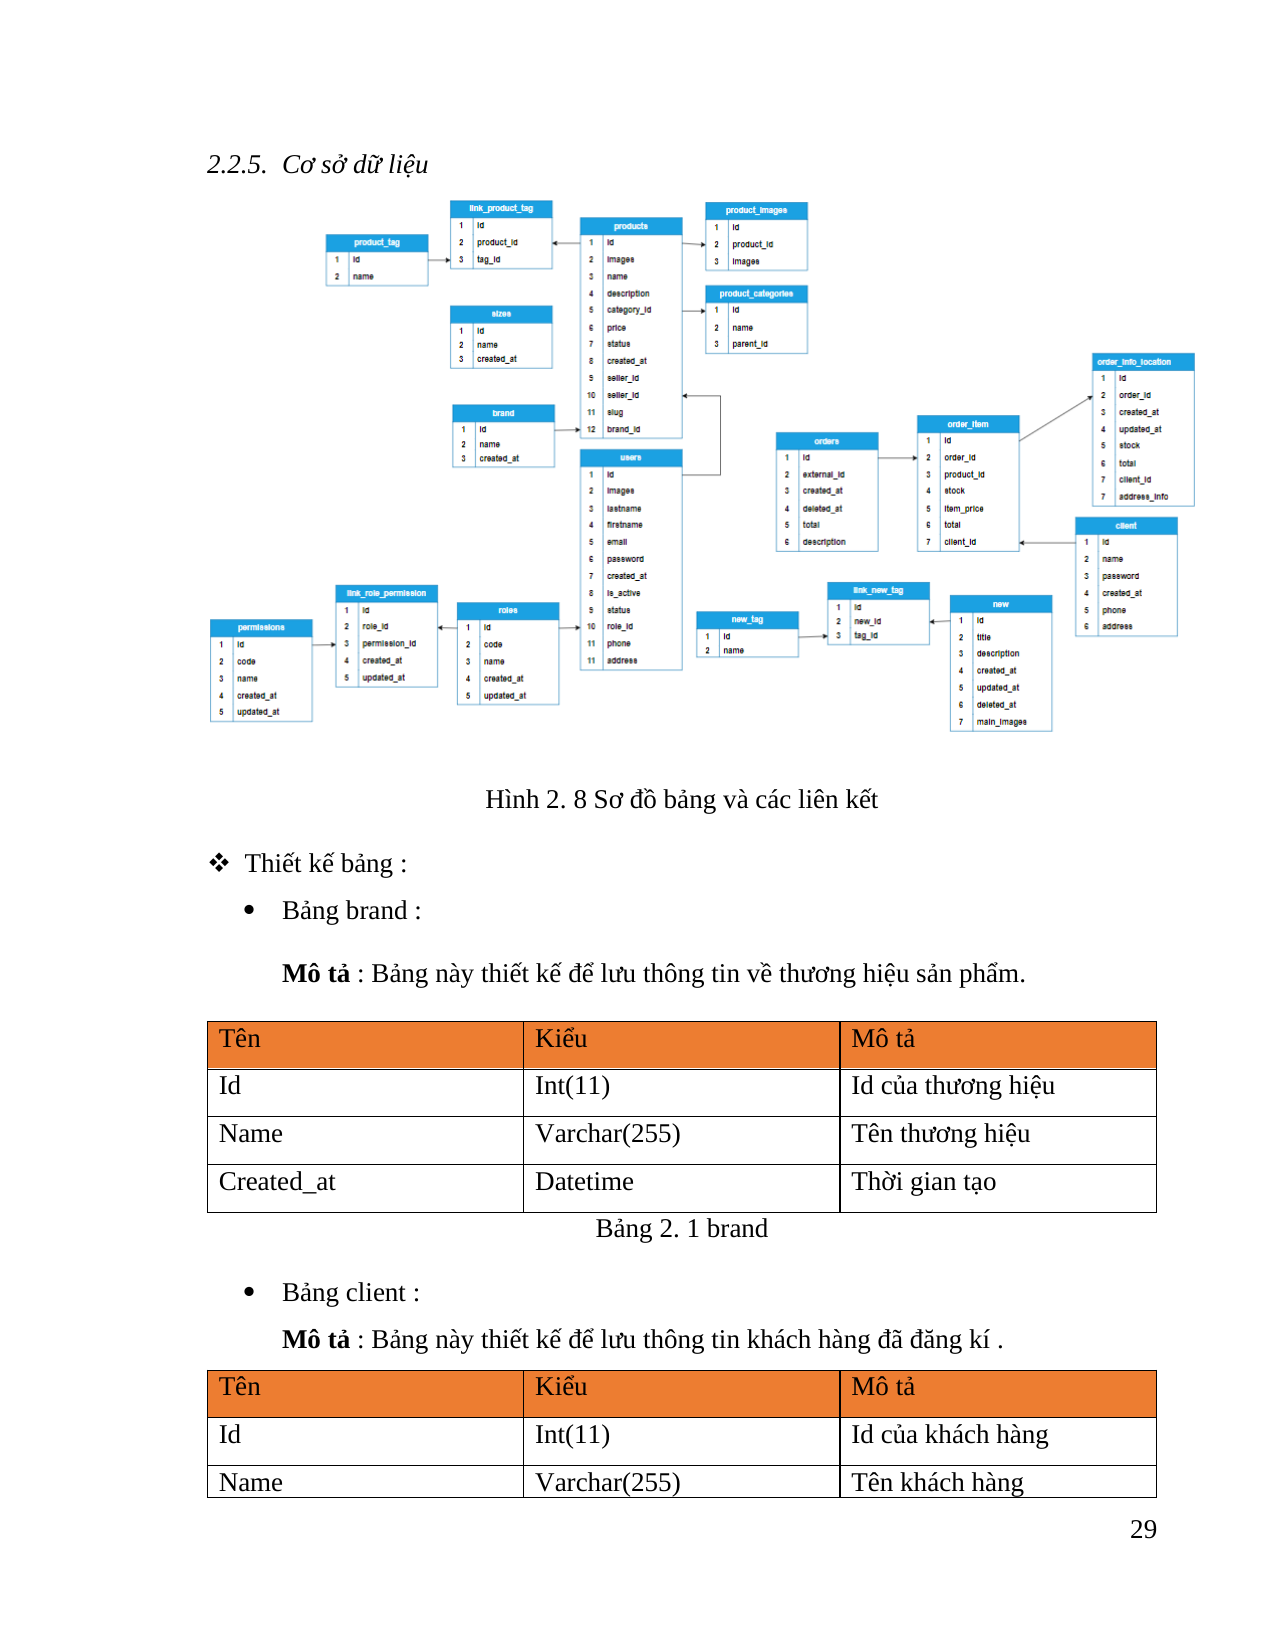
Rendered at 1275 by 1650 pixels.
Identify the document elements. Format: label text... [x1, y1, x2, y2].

table_header Kiểu [524, 1371, 839, 1417]
table_cell Int(11) [524, 1418, 839, 1465]
table_cell Varchar(255) [524, 1466, 839, 1497]
table_header Tên [208, 1371, 523, 1417]
table_cell Datetime [524, 1165, 839, 1212]
table_cell Tên khách hàng [841, 1466, 1156, 1497]
table_cell Id [208, 1070, 523, 1116]
list Thiết kế bảng : [207, 847, 1157, 878]
table_header Kiểu [524, 1022, 839, 1068]
table_cell Id của khách hàng [841, 1418, 1156, 1465]
table_cell Varchar(255) [524, 1117, 839, 1164]
list Bảng client : [244, 1276, 1157, 1307]
table_cell Name [208, 1117, 523, 1164]
text Mô tả : Bảng này thiết kế để lưu thông tin khách hàng đã đăng kí . [207, 1323, 1157, 1354]
table_cell Int(11) [524, 1070, 839, 1116]
text Mô tả : Bảng này thiết kế để lưu thông tin về thương hiệu sản phẩm. [207, 957, 1157, 988]
table_cell Tên thương hiệu [841, 1117, 1156, 1164]
table_cell Name [208, 1466, 523, 1497]
table_header Mô tả [841, 1371, 1156, 1417]
list Bảng brand : [244, 894, 1157, 925]
table_header Tên [208, 1022, 523, 1068]
subtitle Cơ sở dữ liệu [207, 148, 1157, 179]
table_cell Created_at [208, 1165, 523, 1212]
table_cell Id của thương hiệu [841, 1070, 1156, 1116]
table_cell Id [208, 1418, 523, 1465]
table_cell Thời gian tạo [841, 1165, 1156, 1212]
picture [206, 194, 1226, 769]
table_header Mô tả [841, 1022, 1156, 1068]
